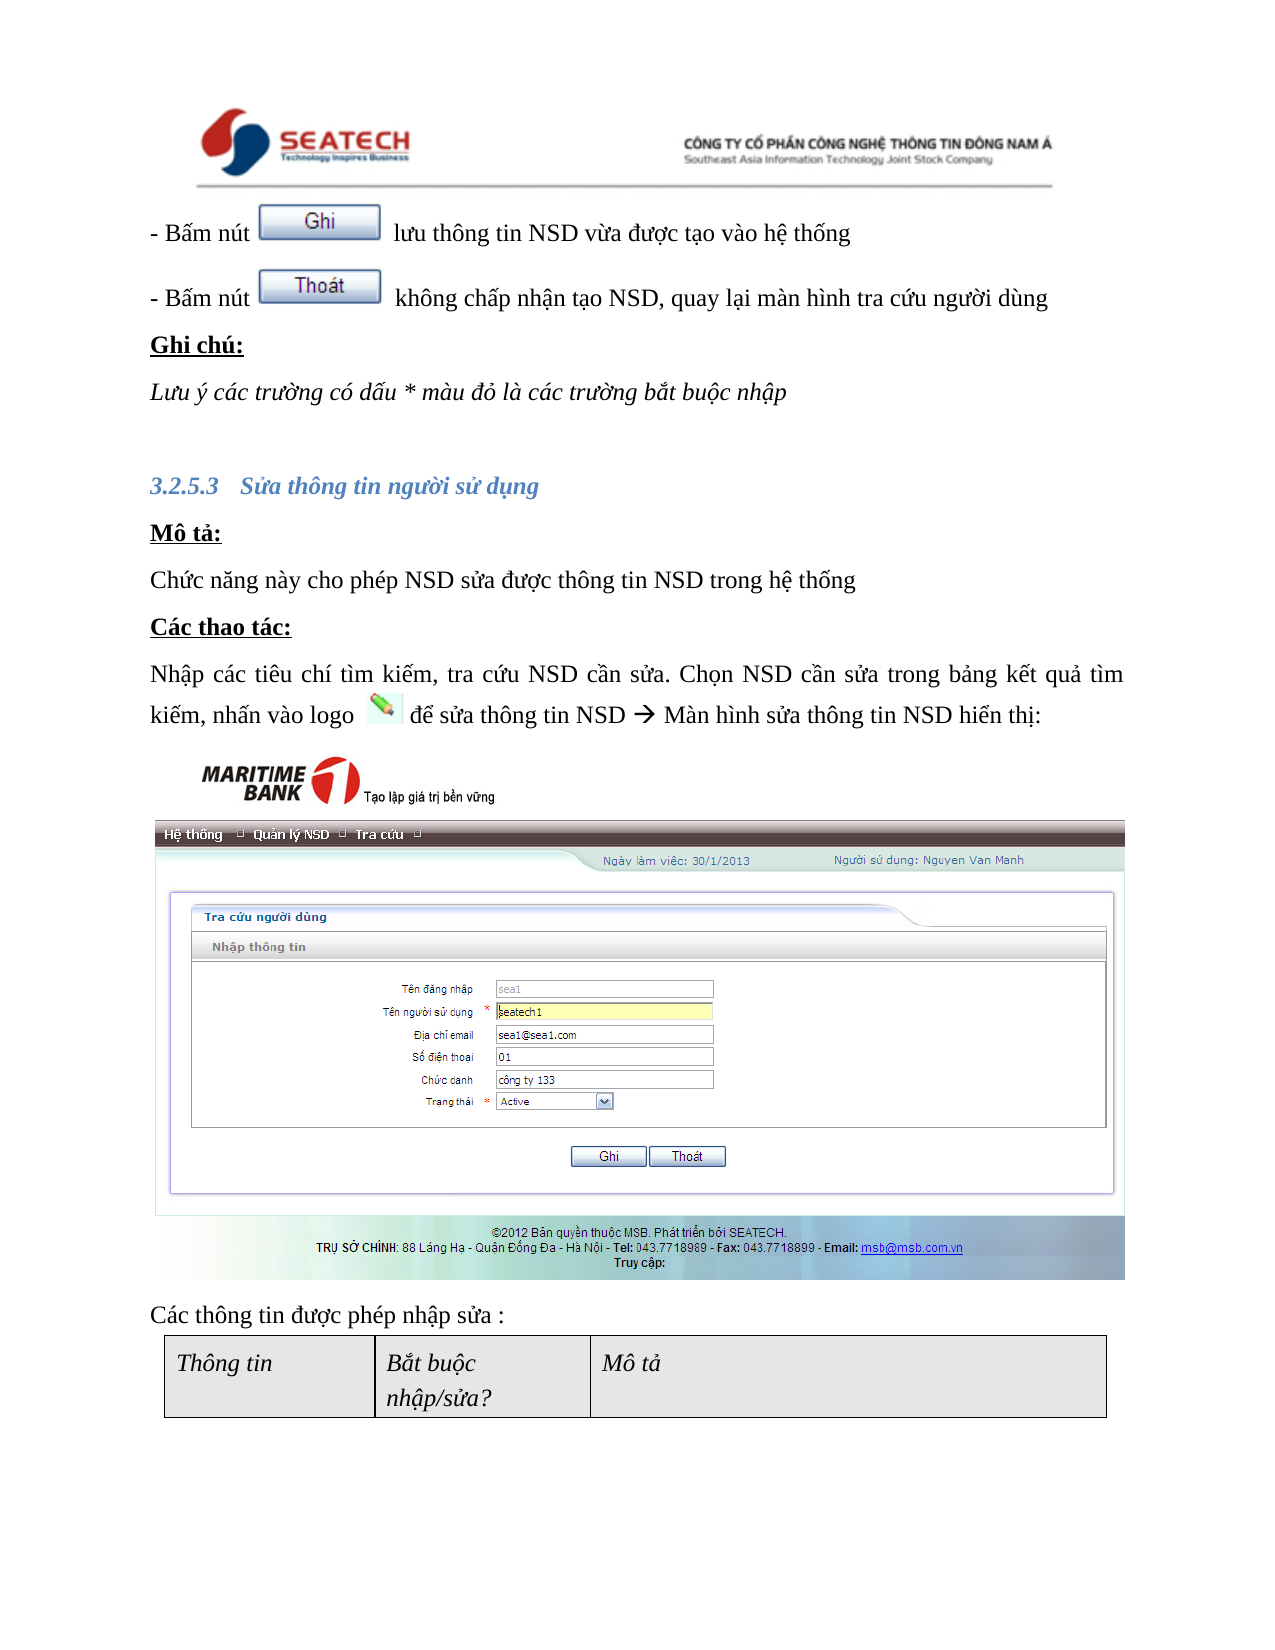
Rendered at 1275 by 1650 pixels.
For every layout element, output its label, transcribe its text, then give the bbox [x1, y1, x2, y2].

text Chức năng này cho phép NSD sửa được thông tin NSD trong hệ thống [150, 565, 1125, 594]
picture [150, 75, 1094, 242]
text Lưu ý các trường có dấu * màu đỏ là các trường bắt buộc nhập [150, 377, 1125, 406]
picture [256, 265, 383, 307]
picture [366, 693, 404, 724]
text Nhập các tiêu chí tìm kiếm, tra cứu NSD cần sửa. Chọn NSD cần sửa trong bảng kết quả tìm kiếm, nhấn vào logo để sửa thông tin NSD Màn hình sửa thông tin NSD hiển thị: [150, 659, 1125, 729]
text - Bấm nút lưu thông tin NSD vừa được tạo vào hệ thống [150, 203, 1125, 247]
text - Bấm nút không chấp nhận tạo NSD, quay lại màn hình tra cứu người dùng [150, 265, 1125, 312]
text Các thao tác: [150, 612, 1125, 641]
text Mô tả: [150, 518, 1125, 547]
table_header Thông tin [165, 1336, 374, 1417]
subtitle Sửa thông tin người sử dụng [150, 471, 1125, 500]
table_header Mô tả [591, 1336, 1106, 1417]
text Ghi chú: [150, 330, 1125, 359]
text Các thông tin được phép nhập sửa : [150, 1300, 1125, 1329]
picture [150, 747, 1125, 1282]
table_header Bắt buộc nhập/sửa? [376, 1336, 590, 1417]
